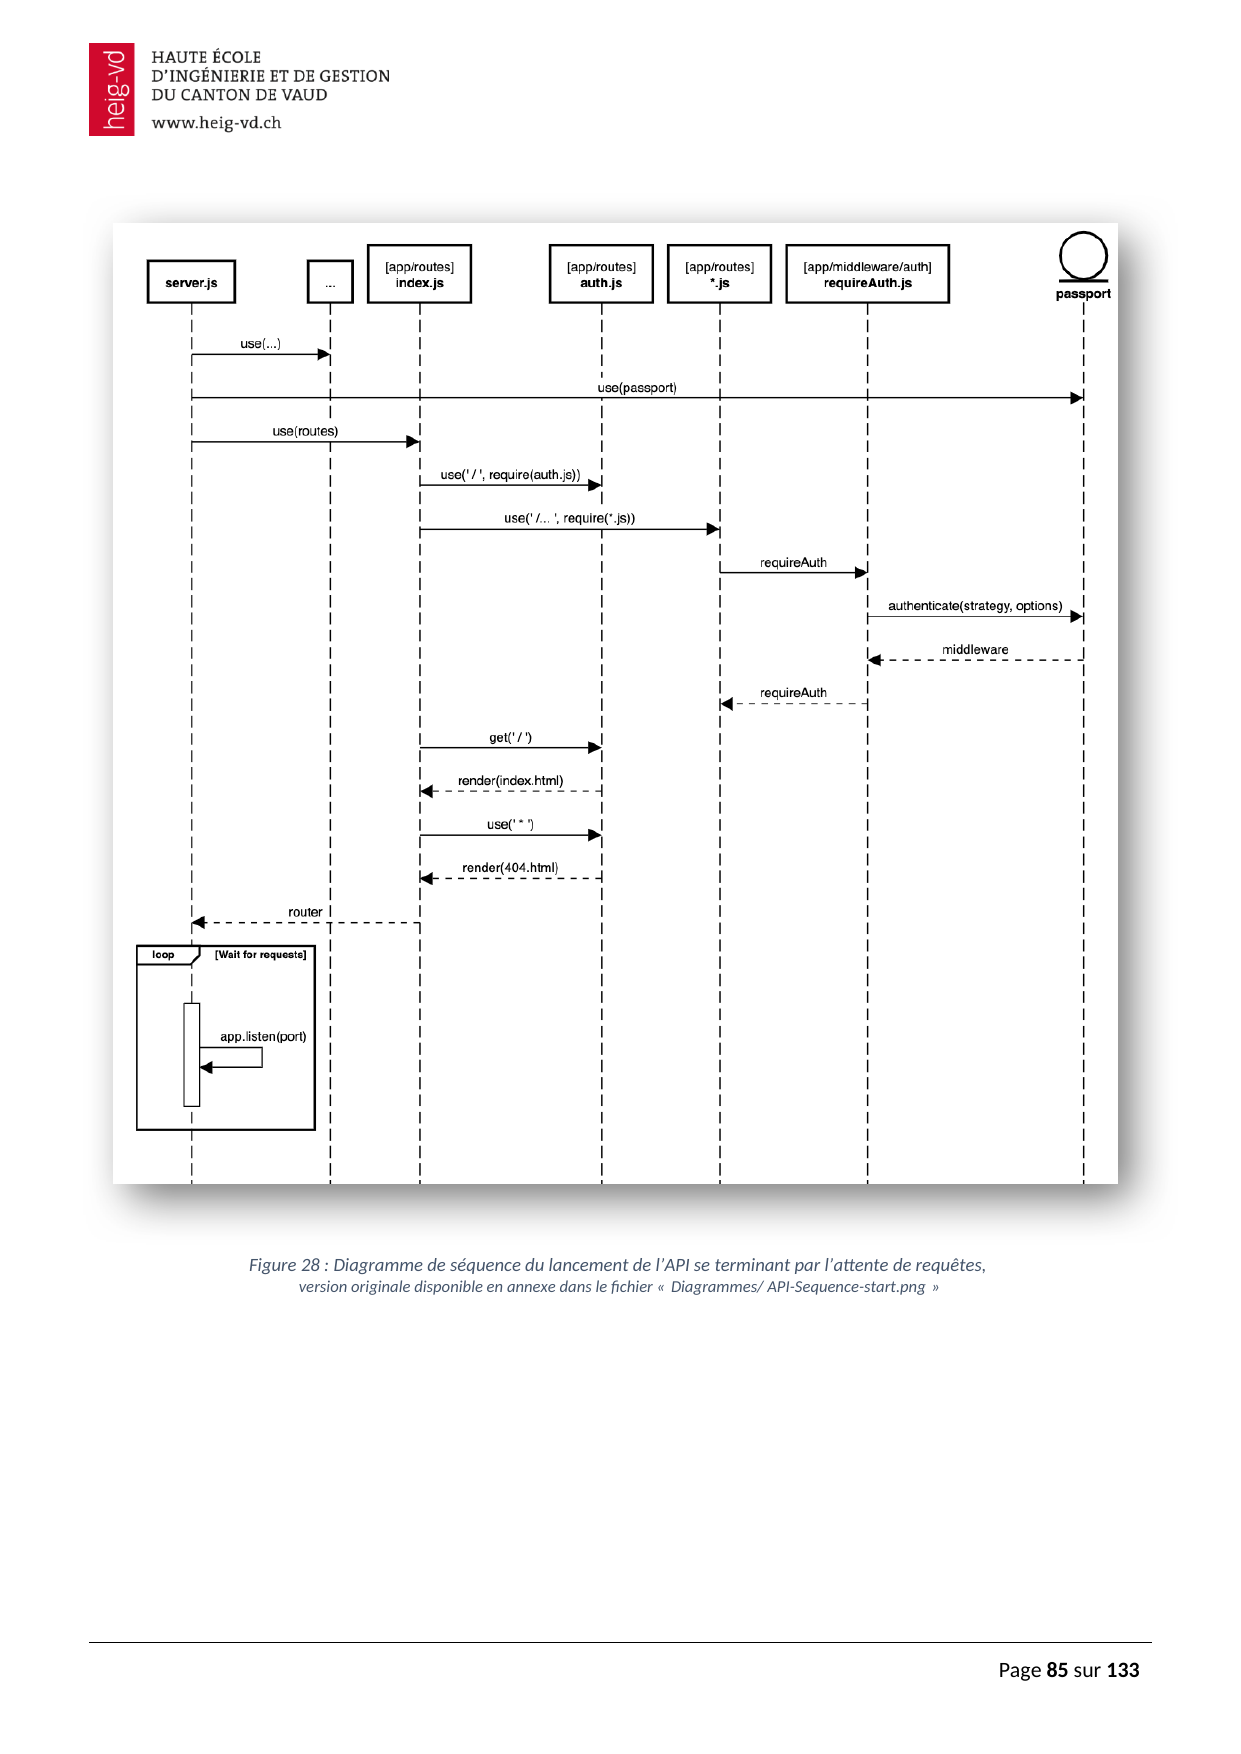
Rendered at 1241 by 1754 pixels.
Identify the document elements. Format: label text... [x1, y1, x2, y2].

picture [113, 223, 1118, 1184]
picture [89, 43, 389, 136]
